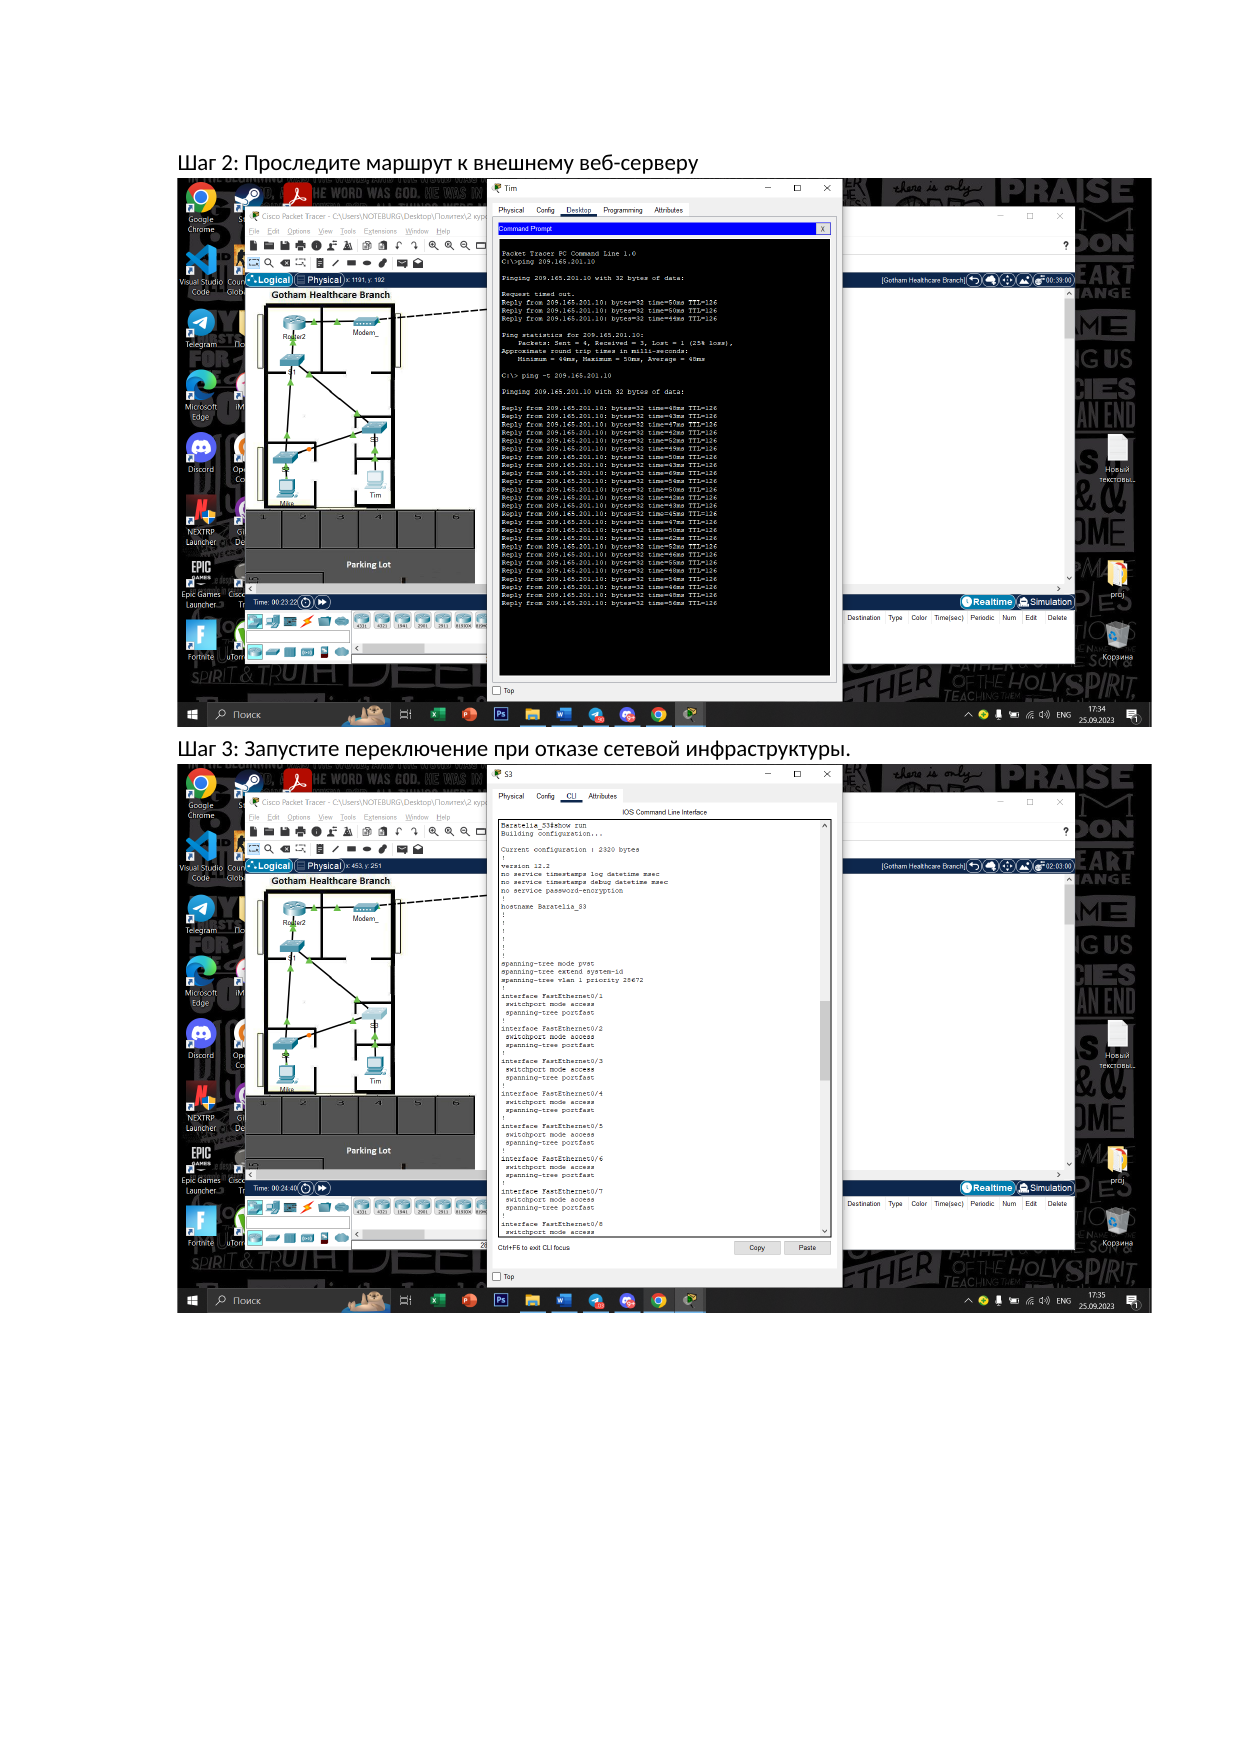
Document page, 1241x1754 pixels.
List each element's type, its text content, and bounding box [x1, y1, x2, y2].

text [177, 118, 1152, 178]
picture [177, 178, 1152, 727]
picture [177, 764, 1152, 1313]
